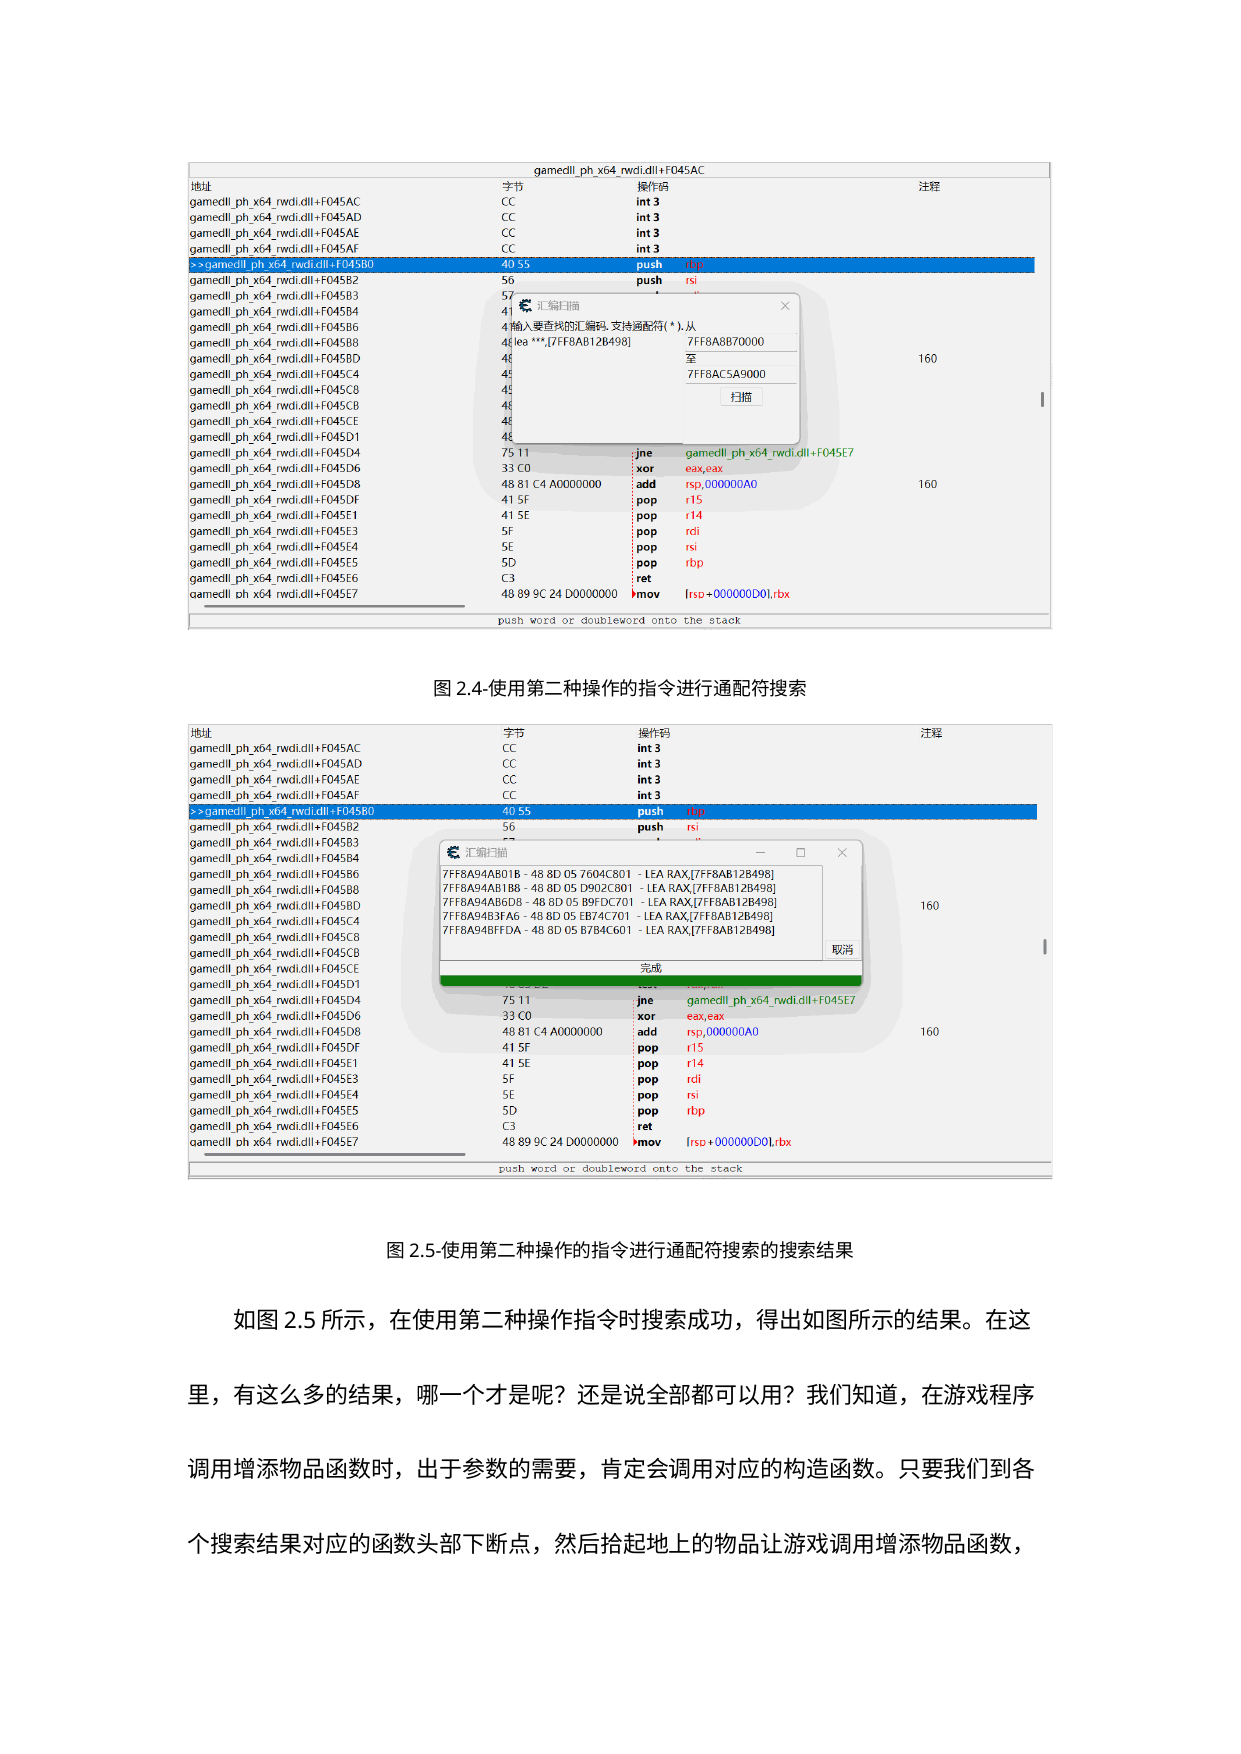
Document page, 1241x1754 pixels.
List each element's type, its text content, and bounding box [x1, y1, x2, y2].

text 图2.4-使用第二种操作的指令进行通配符搜索 [187, 671, 1053, 703]
picture [187, 724, 1053, 1180]
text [187, 1286, 1053, 1575]
text 图2.5-使用第二种操作的指令进行通配符搜索的搜索结果 [187, 1233, 1053, 1265]
picture [187, 162, 1053, 630]
